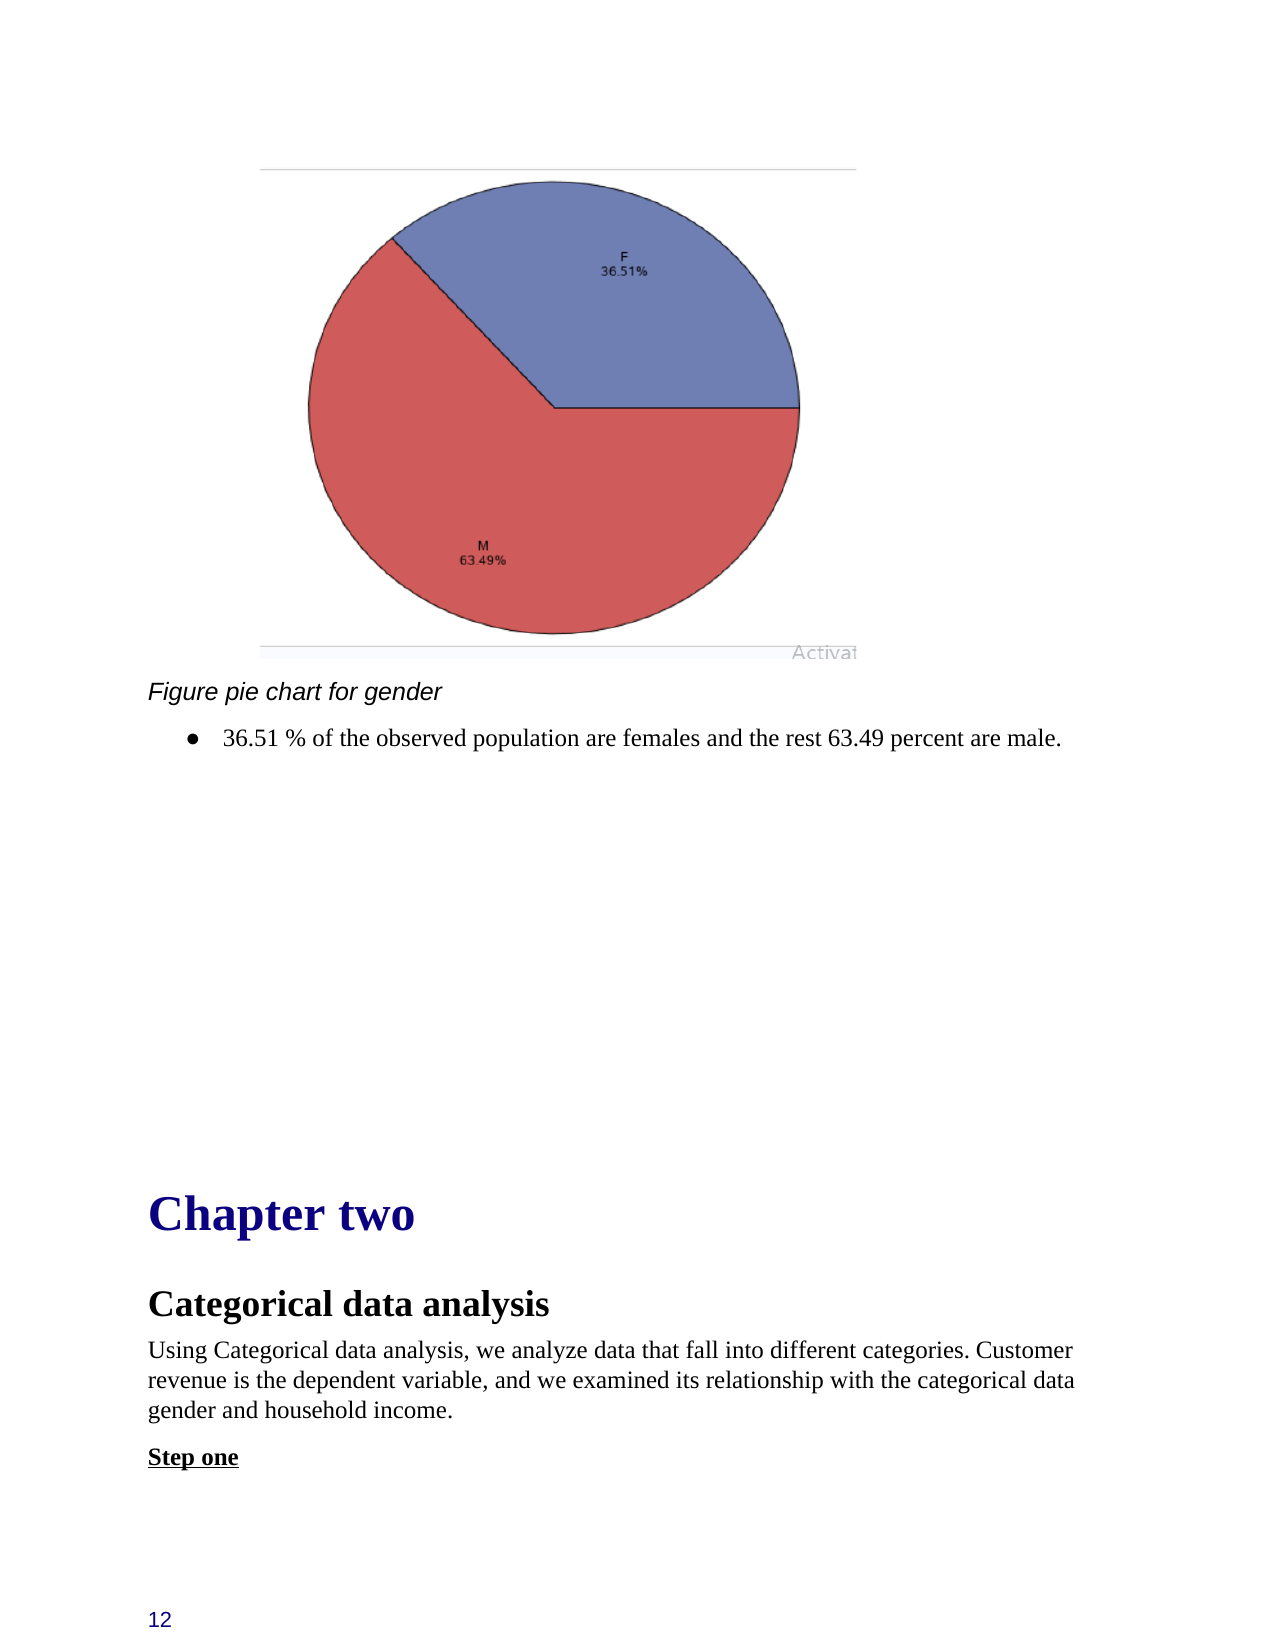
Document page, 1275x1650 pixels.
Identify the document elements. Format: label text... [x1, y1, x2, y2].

subtitle Categorical data analysis [148, 1281, 1127, 1324]
text Figure pie chart for gender [148, 677, 1127, 706]
text Using Categorical data analysis, we analyze data that fall into different categories. Customer revenue is the dependent variable, and we examined its relationship with the categorical data gender and household income. [148, 1335, 1127, 1424]
picture [260, 147, 857, 659]
subtitle Chapter two [148, 1183, 1127, 1241]
list 36.51 % of the observed population are females and the rest 63.49 percent are male. [185, 723, 1127, 752]
